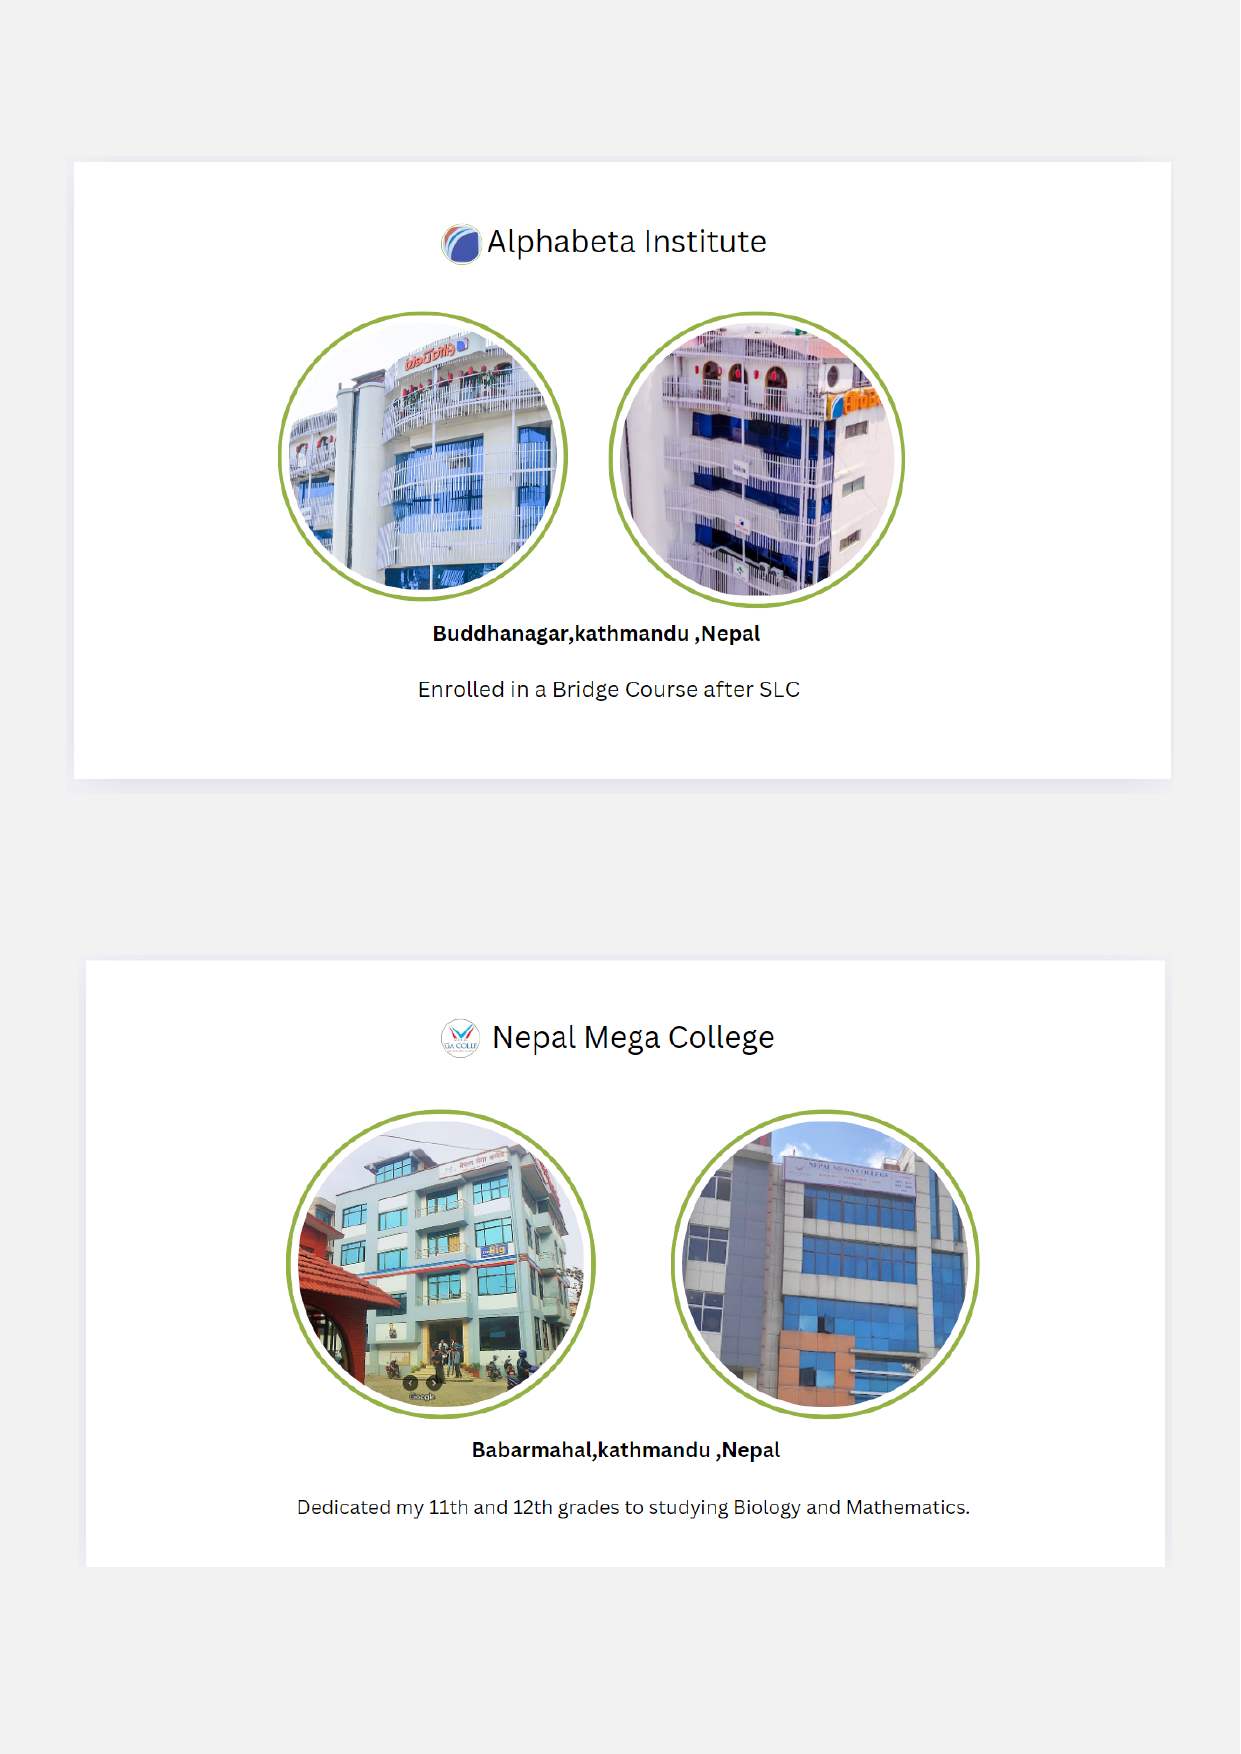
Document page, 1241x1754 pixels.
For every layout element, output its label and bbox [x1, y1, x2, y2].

picture [66, 156, 1174, 794]
picture [78, 955, 1173, 1567]
